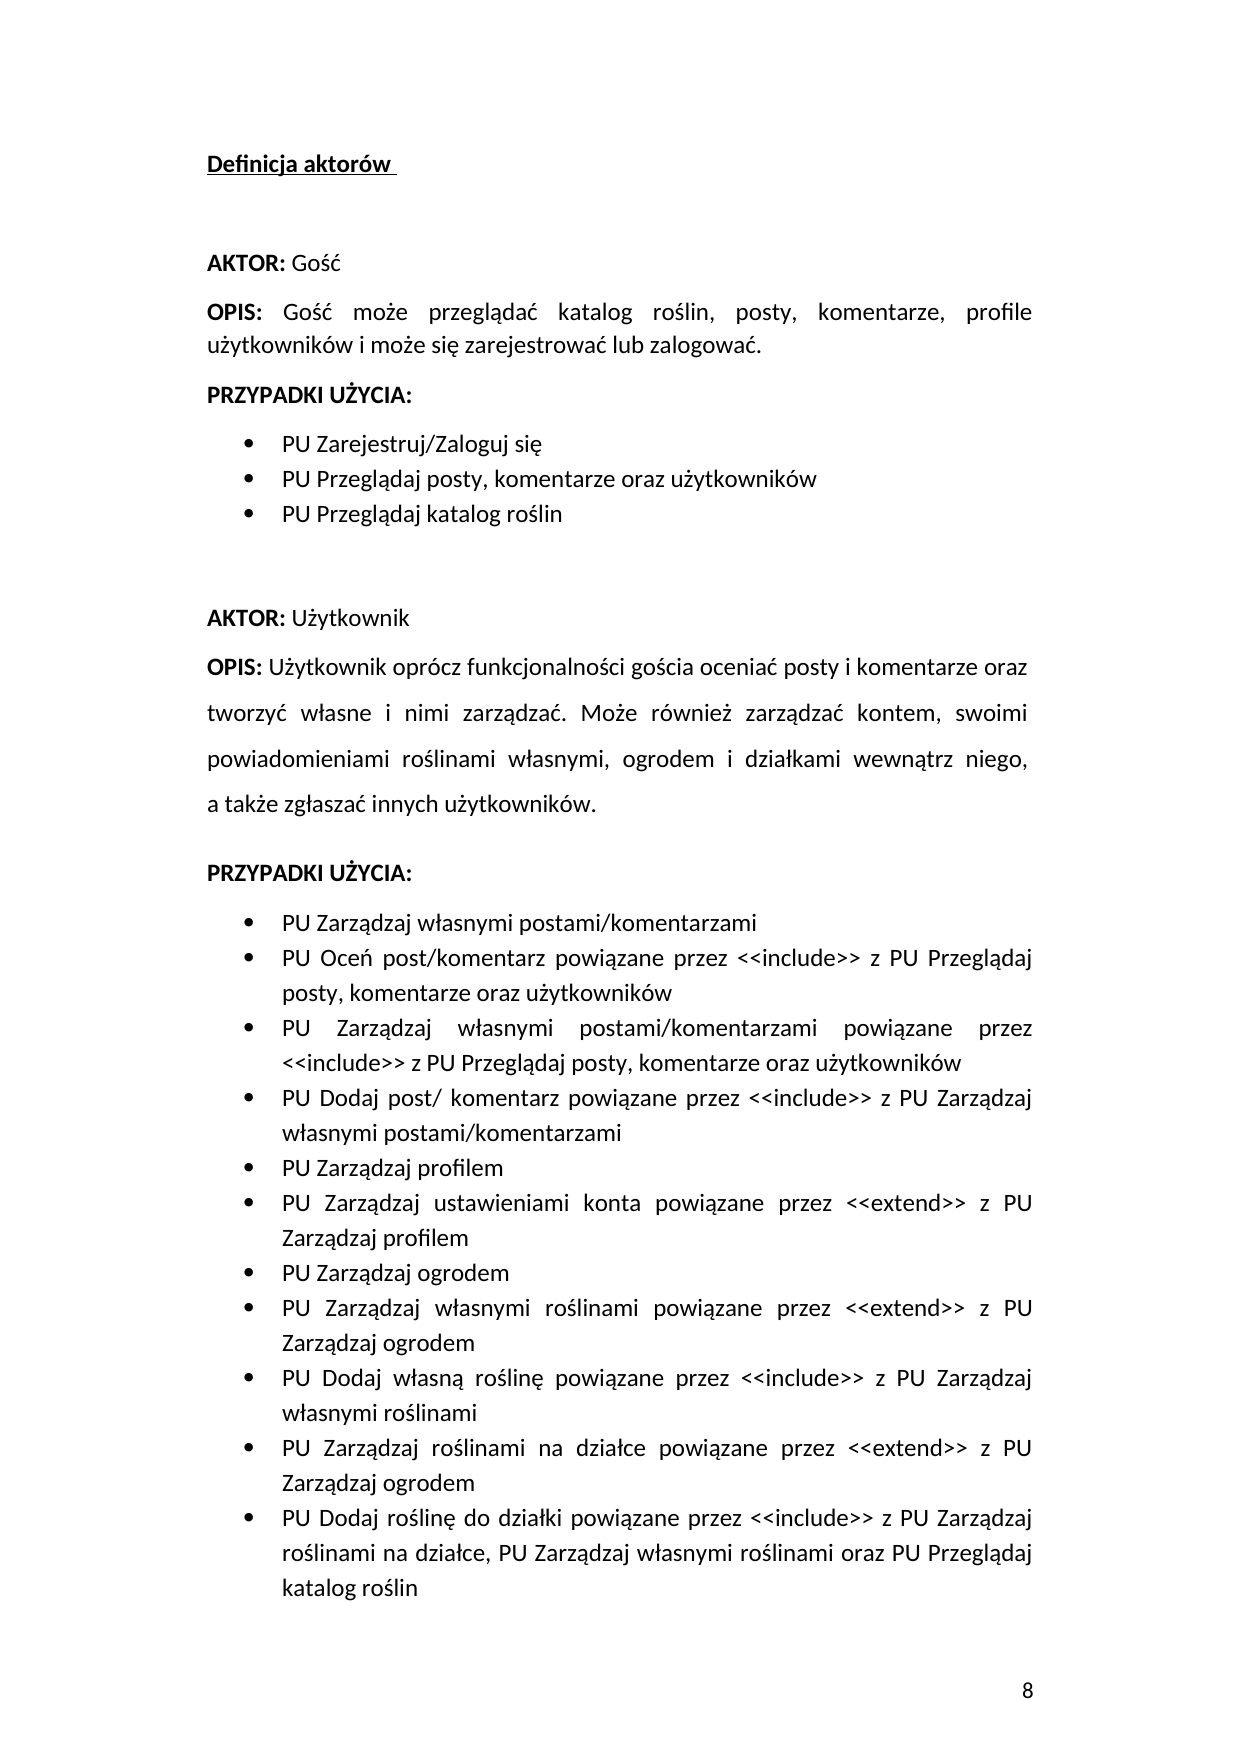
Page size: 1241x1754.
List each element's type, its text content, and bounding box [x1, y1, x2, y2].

list PU Zarządzaj własnymi postami/komentarzami powiązane przez <<include>> z PU Przeglądaj posty, komentarze oraz użytkowników [244, 1012, 1033, 1077]
list PU Przeglądaj katalog roślin [244, 498, 1033, 529]
text PRZYPADKI UŻYCIA: [207, 857, 1033, 888]
text PRZYPADKI UŻYCIA: [207, 379, 1033, 409]
list PU Zarządzaj ogrodem [244, 1257, 1033, 1287]
text Definicja aktorów [207, 148, 1033, 178]
list PU Dodaj post/ komentarz powiązane przez <<include>> z PU Zarządzaj własnymi postami/komentarzami [244, 1082, 1033, 1147]
list PU Przeglądaj posty, komentarze oraz użytkowników [244, 463, 1033, 494]
list PU Zarządzaj ustawieniami konta powiązane przez <<extend>> z PU Zarządzaj profilem [244, 1187, 1033, 1252]
list PU Zarządzaj własnymi roślinami powiązane przez <<extend>> z PU Zarządzaj ogrodem [244, 1292, 1033, 1357]
list PU Zarządzaj profilem [244, 1152, 1033, 1182]
text OPIS: Użytkownik oprócz funkcjonalności gościa oceniać posty i komentarze oraz tworzyć własne i nimi zarządzać. Może również zarządzać kontem, swoimi powiadomieniami roślinami własnymi, ogrodem i działkami wewnątrz niego, a także zgłaszać innych użytkowników. [207, 651, 1029, 819]
list PU Dodaj własną roślinę powiązane przez <<include>> z PU Zarządzaj własnymi roślinami [244, 1362, 1033, 1427]
list PU Dodaj roślinę do działki powiązane przez <<include>> z PU Zarządzaj roślinami na działce, PU Zarządzaj własnymi roślinami oraz PU Przeglądaj katalog roślin [244, 1502, 1033, 1602]
list PU Zarejestruj/Zaloguj się [244, 428, 1033, 459]
text AKTOR: Użytkownik [207, 602, 1033, 632]
text AKTOR: Gość [207, 247, 1033, 277]
list PU Zarządzaj własnymi postami/komentarzami [244, 907, 1033, 937]
text OPIS: Gość może przeglądać katalog roślin, posty, komentarze, profile użytkowników i może się zarejestrować lub zalogować. [207, 296, 1033, 360]
list PU Oceń post/komentarz powiązane przez <<include>> z PU Przeglądaj posty, komentarze oraz użytkowników [244, 942, 1033, 1007]
list PU Zarządzaj roślinami na działce powiązane przez <<extend>> z PU Zarządzaj ogrodem [244, 1432, 1033, 1497]
